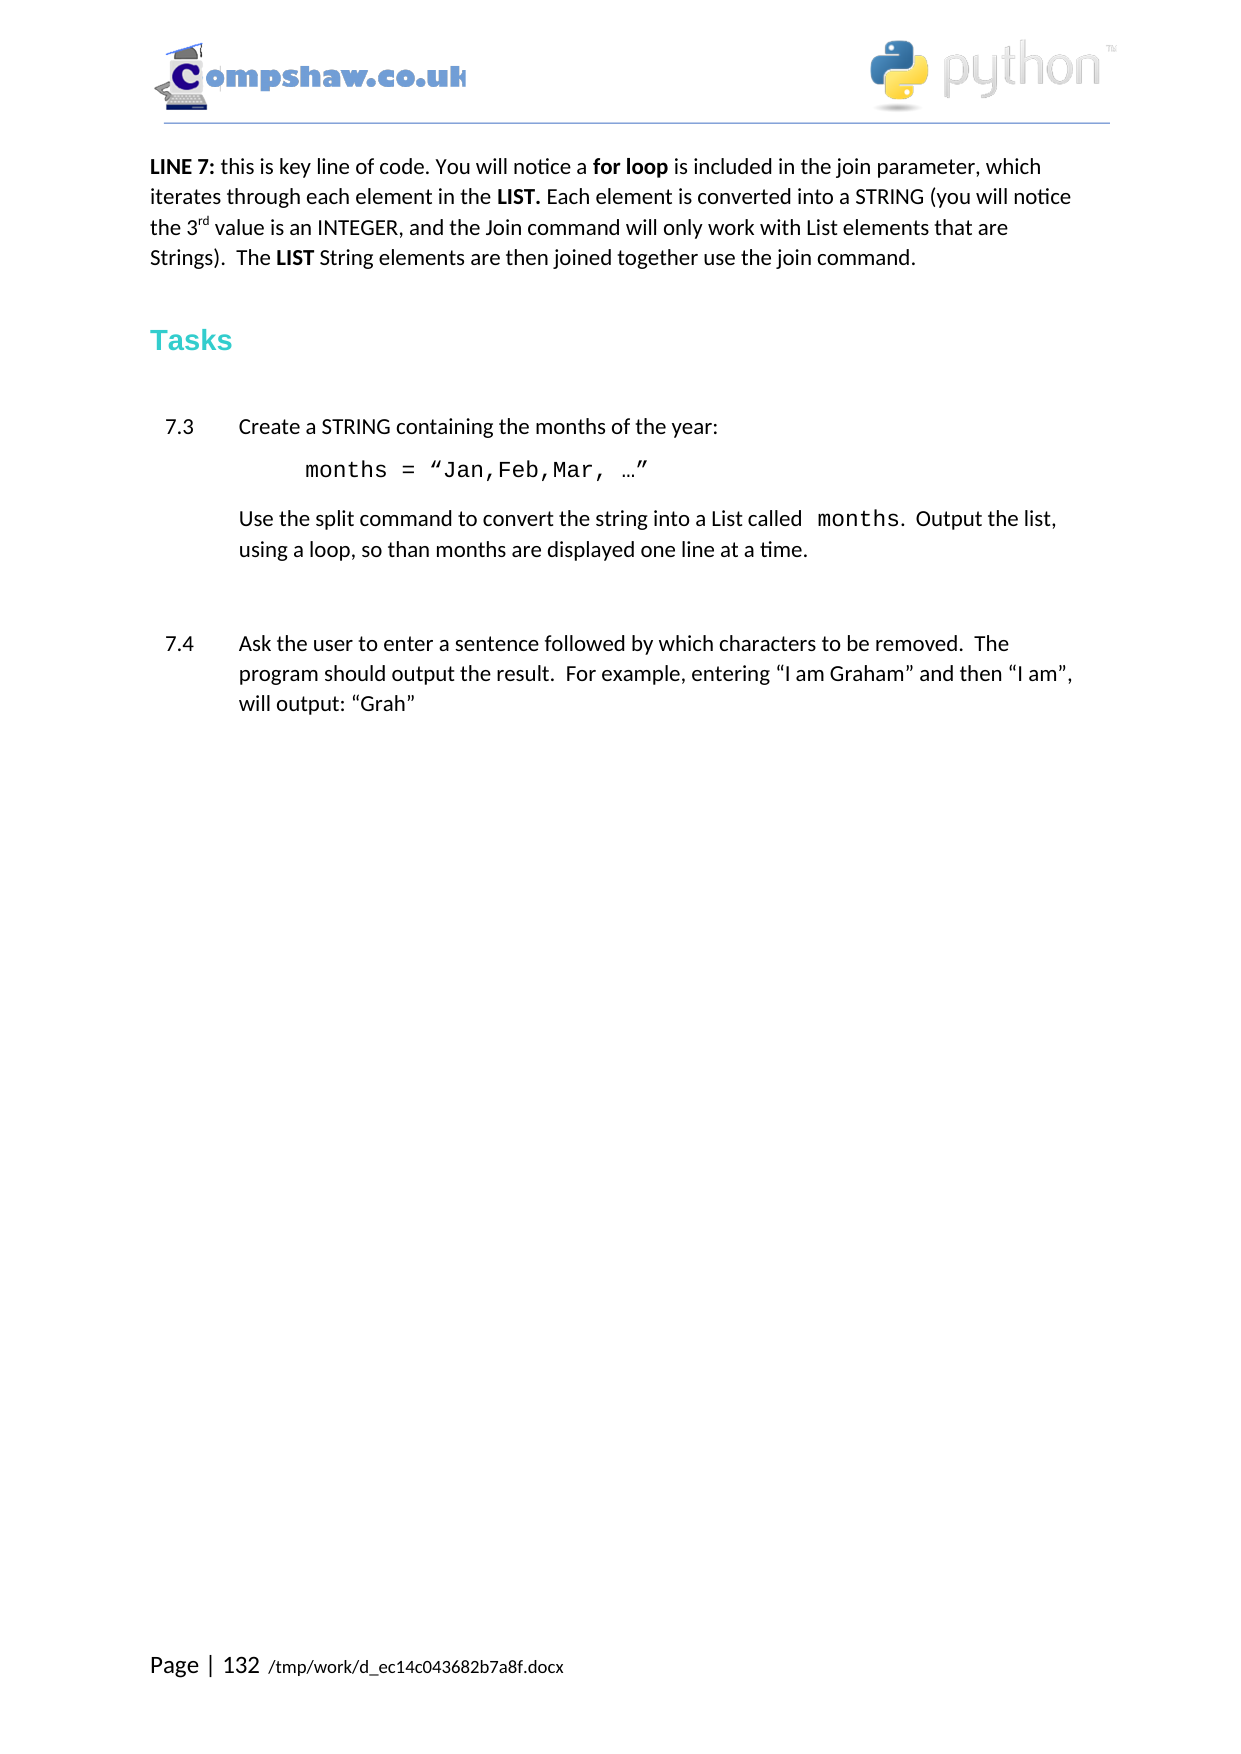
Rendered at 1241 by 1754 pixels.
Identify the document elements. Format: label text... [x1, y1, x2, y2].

picture [150, 41, 466, 110]
text 7.3 Create a STRING containing the months of the year: [165, 412, 1090, 440]
text LINE 7: this is key line of code. You will notice a for loop is included in the join parameter, which iterates through each element in the LIST. Each element is converted into a STRING (you will notice the 3rd value is an INTEGER, and the Join command will only work with List elements that are Strings). The LIST String elements are then joined together use the join command. [150, 152, 1090, 271]
subtitle Tasks [150, 323, 1090, 357]
text Use the split command to convert the string into a List called months. Output the list, using a loop, so than months are displayed one line at a time. [239, 504, 1090, 563]
text 7.4 Ask the user to enter a sentence followed by which characters to be removed. The program should output the result. For example, entering “I am Graham” and then “I am”, will output: “Grah” [165, 629, 1090, 717]
text months = “Jan,Feb,Mar, …” [239, 459, 1090, 485]
picture [863, 30, 1160, 115]
